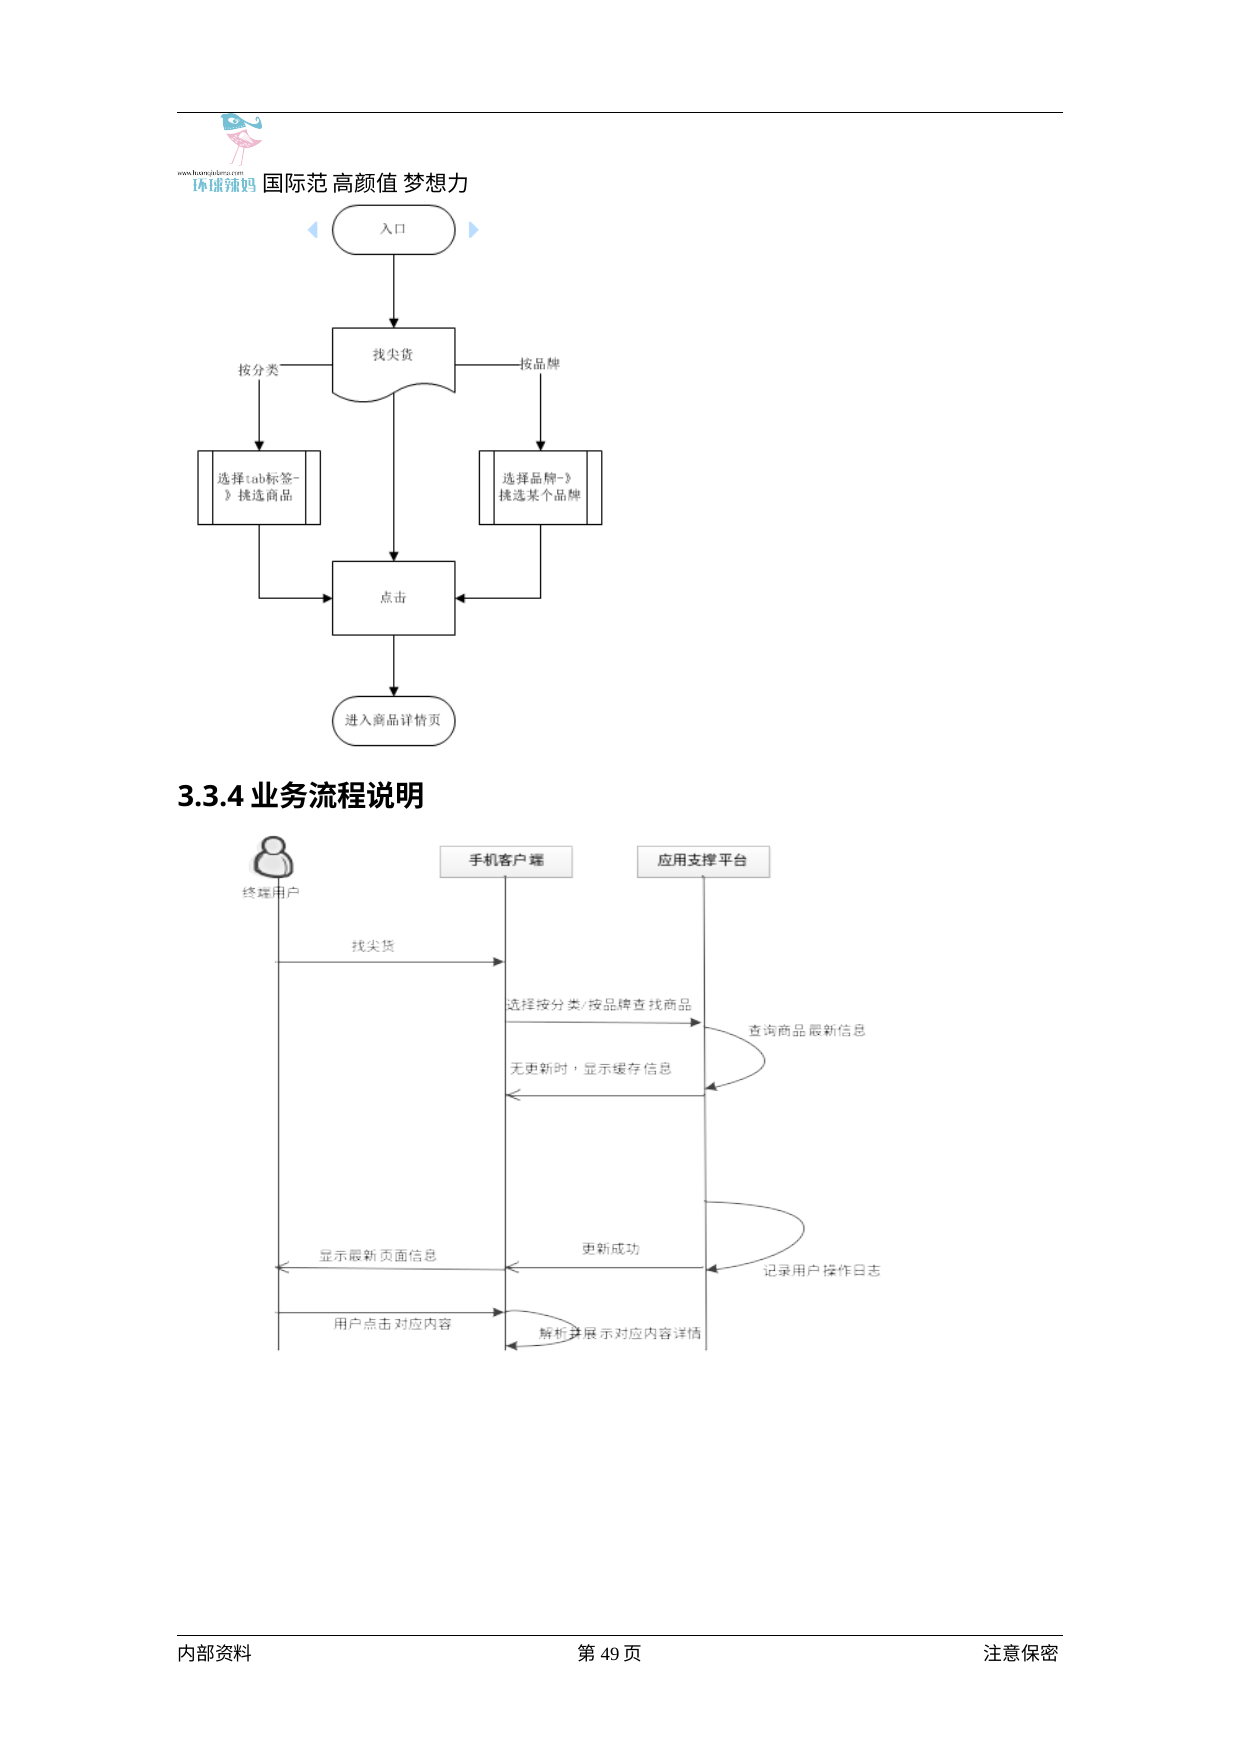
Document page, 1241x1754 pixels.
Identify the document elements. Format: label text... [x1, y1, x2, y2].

subtitle 3.3.4业务流程说明 [177, 761, 1063, 826]
picture [177, 202, 632, 752]
picture [177, 113, 262, 192]
